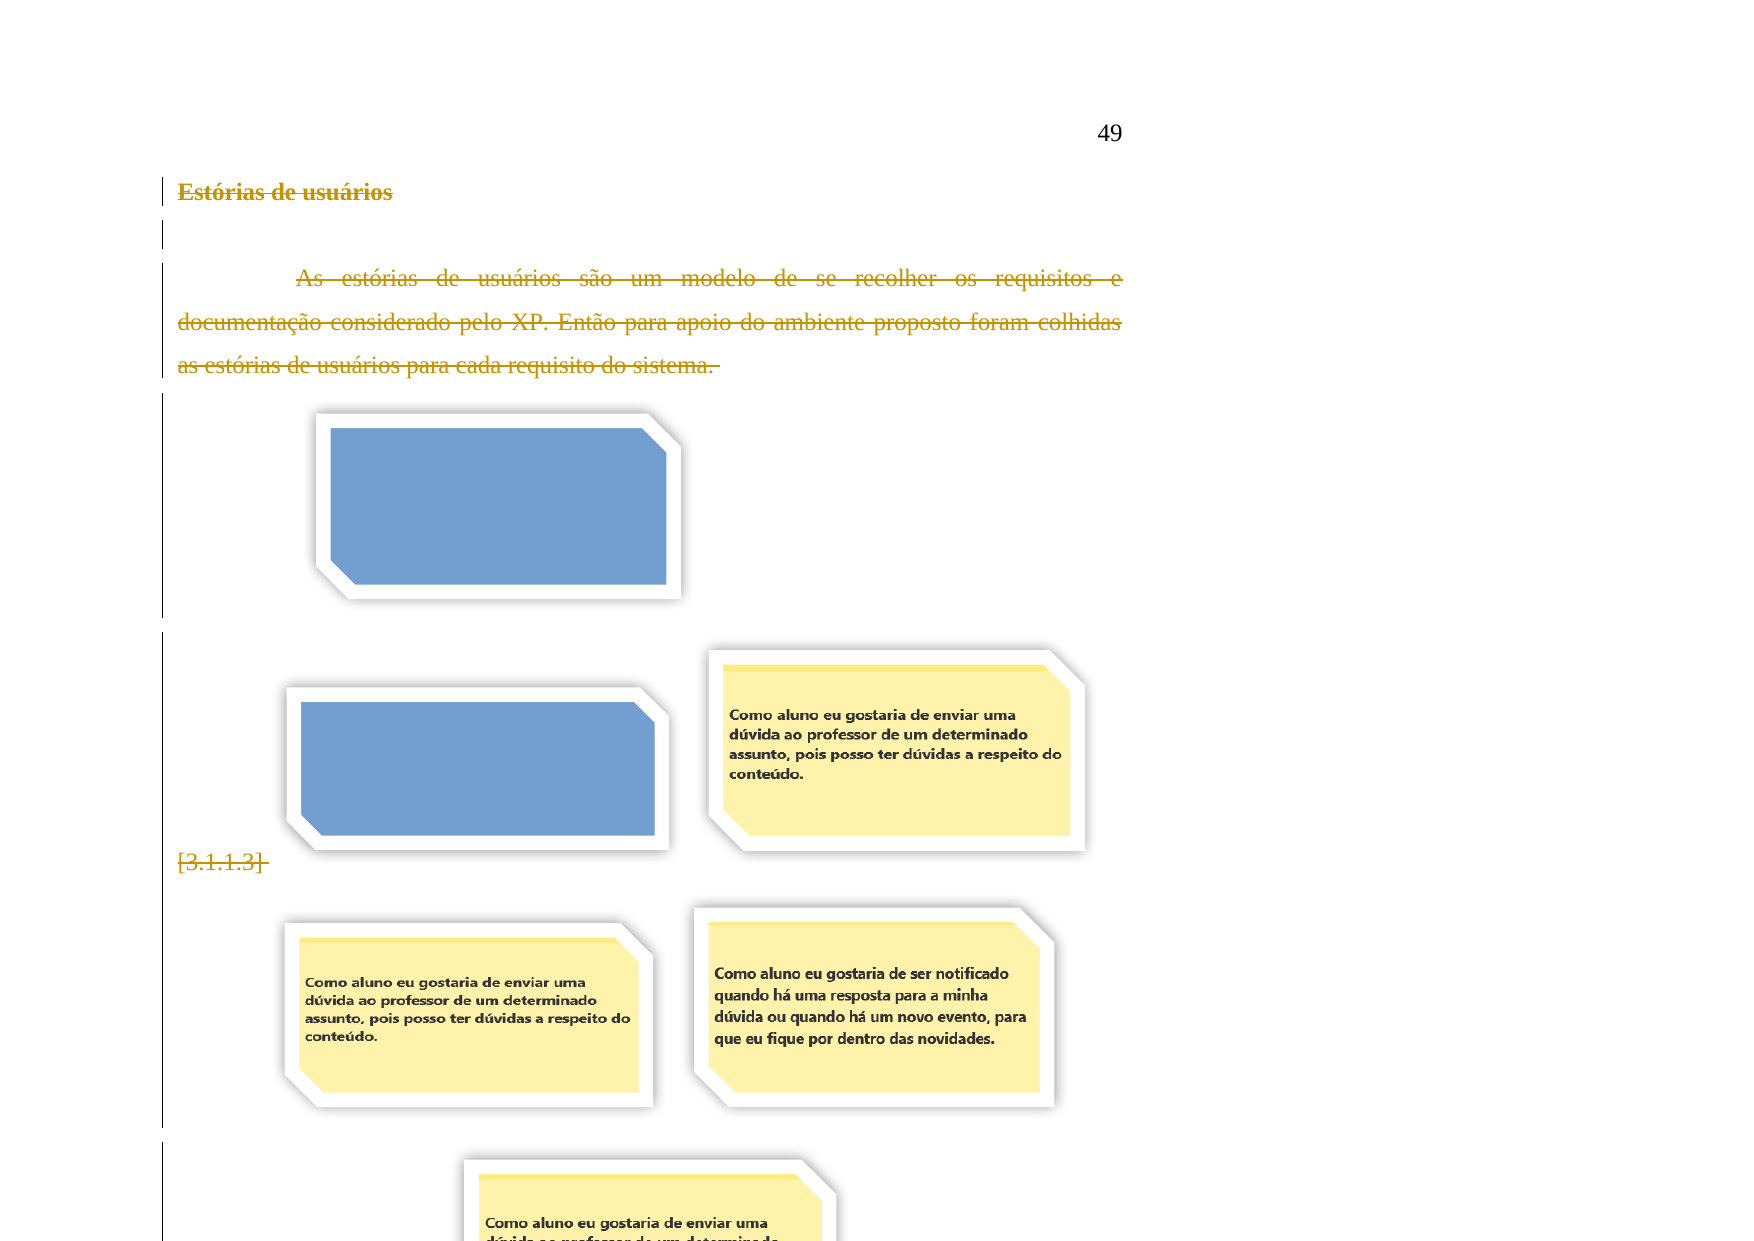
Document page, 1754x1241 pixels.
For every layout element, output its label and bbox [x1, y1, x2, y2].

picture [724, 665, 1070, 836]
picture [709, 923, 1039, 1092]
